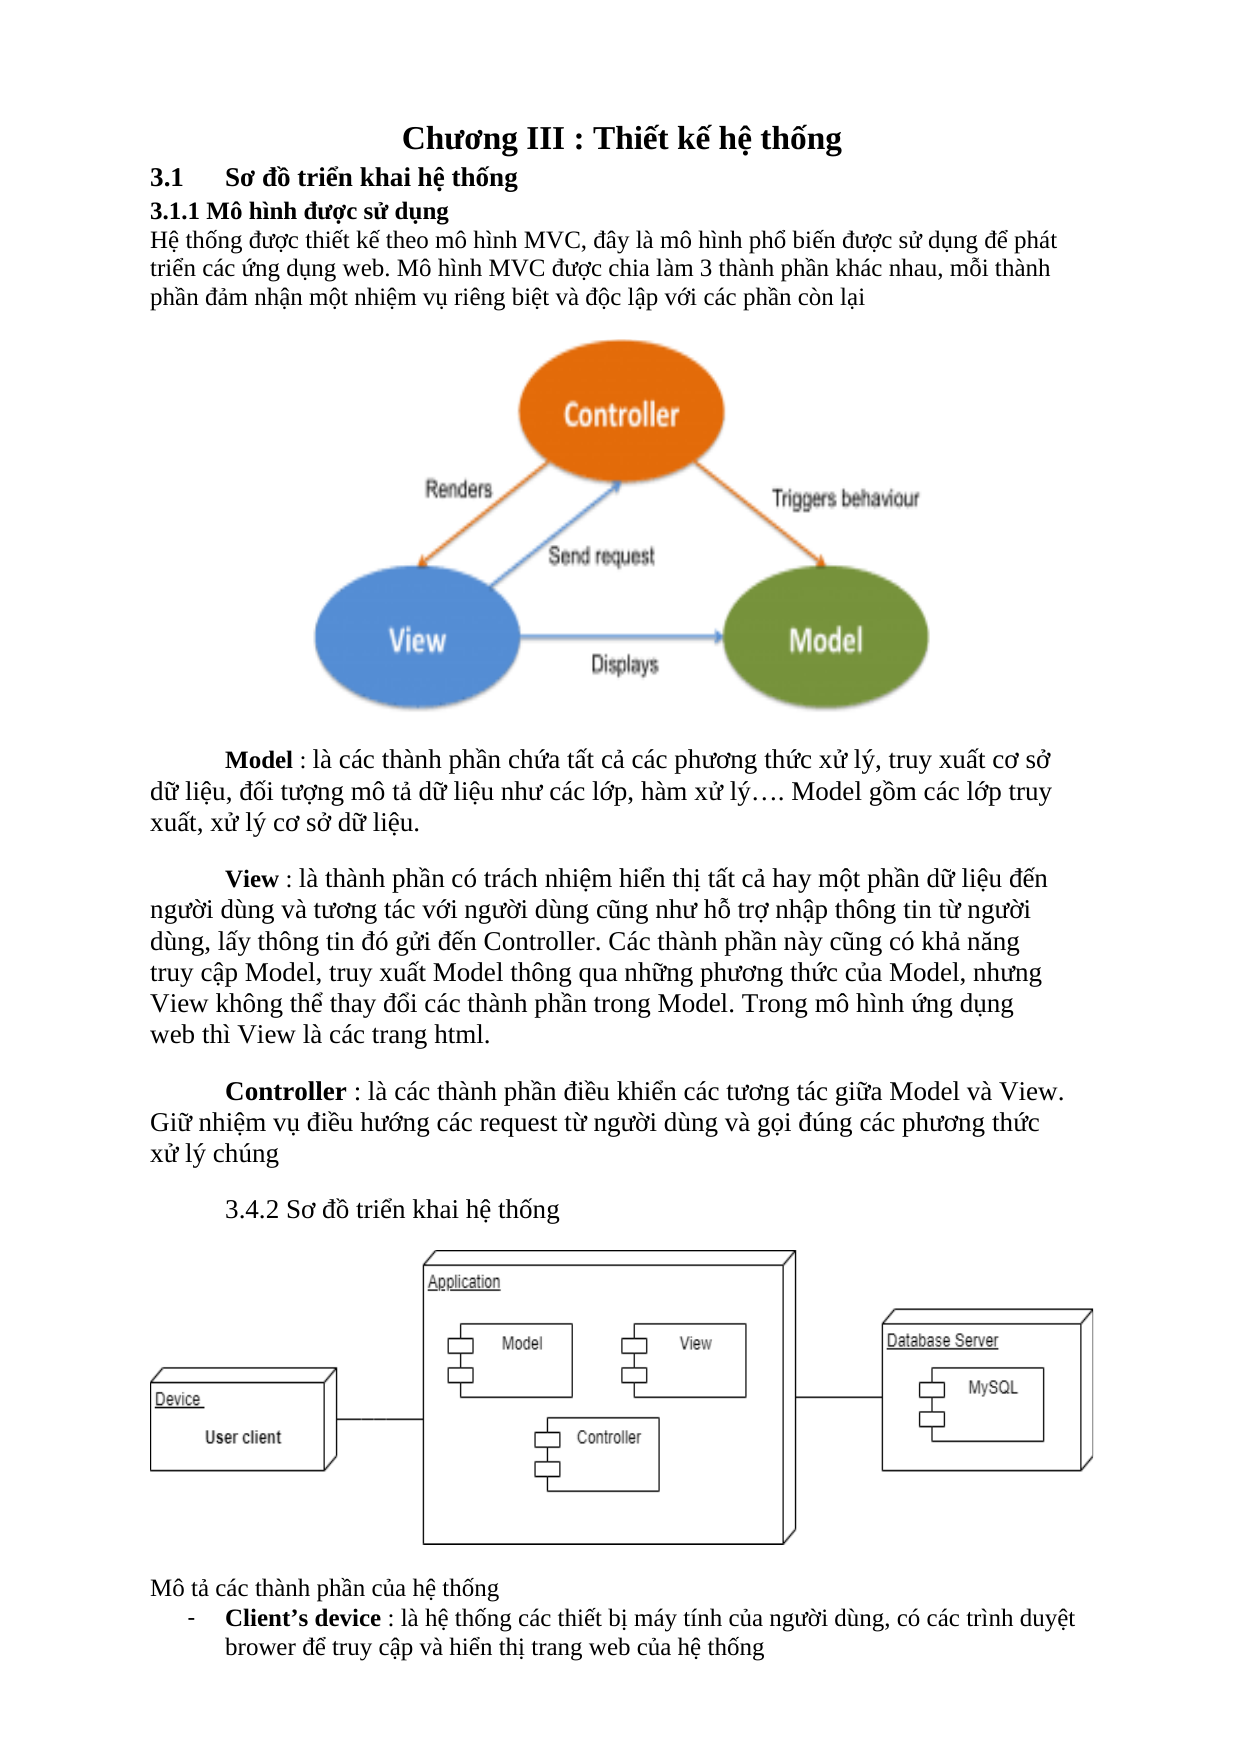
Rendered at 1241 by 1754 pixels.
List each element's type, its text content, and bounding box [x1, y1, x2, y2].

text Controller : là các thành phần điều khiển các tương tác giữa Model và View. Giữ nhiệm vụ điều hướng các request từ người dùng và gọi đúng các phương thức xử lý chúng [150, 1075, 1094, 1168]
subtitle 3.1 Sơ đồ triển khai hệ thống [150, 161, 1094, 192]
text 3.4.2 Sơ đồ triển khai hệ thống [150, 1193, 1094, 1225]
list Client’s device : là hệ thống các thiết bị máy tính của người dùng, có các trình duyệt brower để truy cập và hiển thị trang web của hệ thống [187, 1602, 1094, 1661]
text View : là thành phần có trách nhiệm hiển thị tất cả hay một phần dữ liệu đến người dùng và tương tác với người dùng cũng như hỗ trợ nhập thông tin từ người dùng, lấy thông tin đó gửi đến Controller. Các thành phần này cũng có khả năng truy cập Model, truy xuất Model thông qua những phương thức của Model, nhưng View không thể thay đổi các thành phần trong Model. Trong mô hình ứng dụng web thì View là các trang html. [150, 862, 1094, 1049]
text Model : là các thành phần chứa tất cả các phương thức xử lý, truy xuất cơ sở dữ liệu, đối tượng mô tả dữ liệu như các lớp, hàm xử lý…. Model gồm các lớp truy xuất, xử lý cơ sở dữ liệu. [150, 743, 1094, 837]
text Mô tả các thành phần của hệ thống [150, 1573, 1094, 1602]
picture [150, 1250, 1094, 1545]
text Hệ thống được thiết kế theo mô hình MVC, đây là mô hình phổ biến được sử dụng để phát triển các ứng dụng web. Mô hình MVC được chia làm 3 thành phần khác nhau, mỗi thành phần đảm nhận một nhiệm vụ riêng biệt và độc lập với các phần còn lại [150, 225, 1094, 311]
subtitle 3.1.1 Mô hình được sử dụng [150, 196, 1094, 225]
picture [312, 339, 932, 715]
subtitle Chương III : Thiết kế hệ thống [150, 118, 1094, 157]
